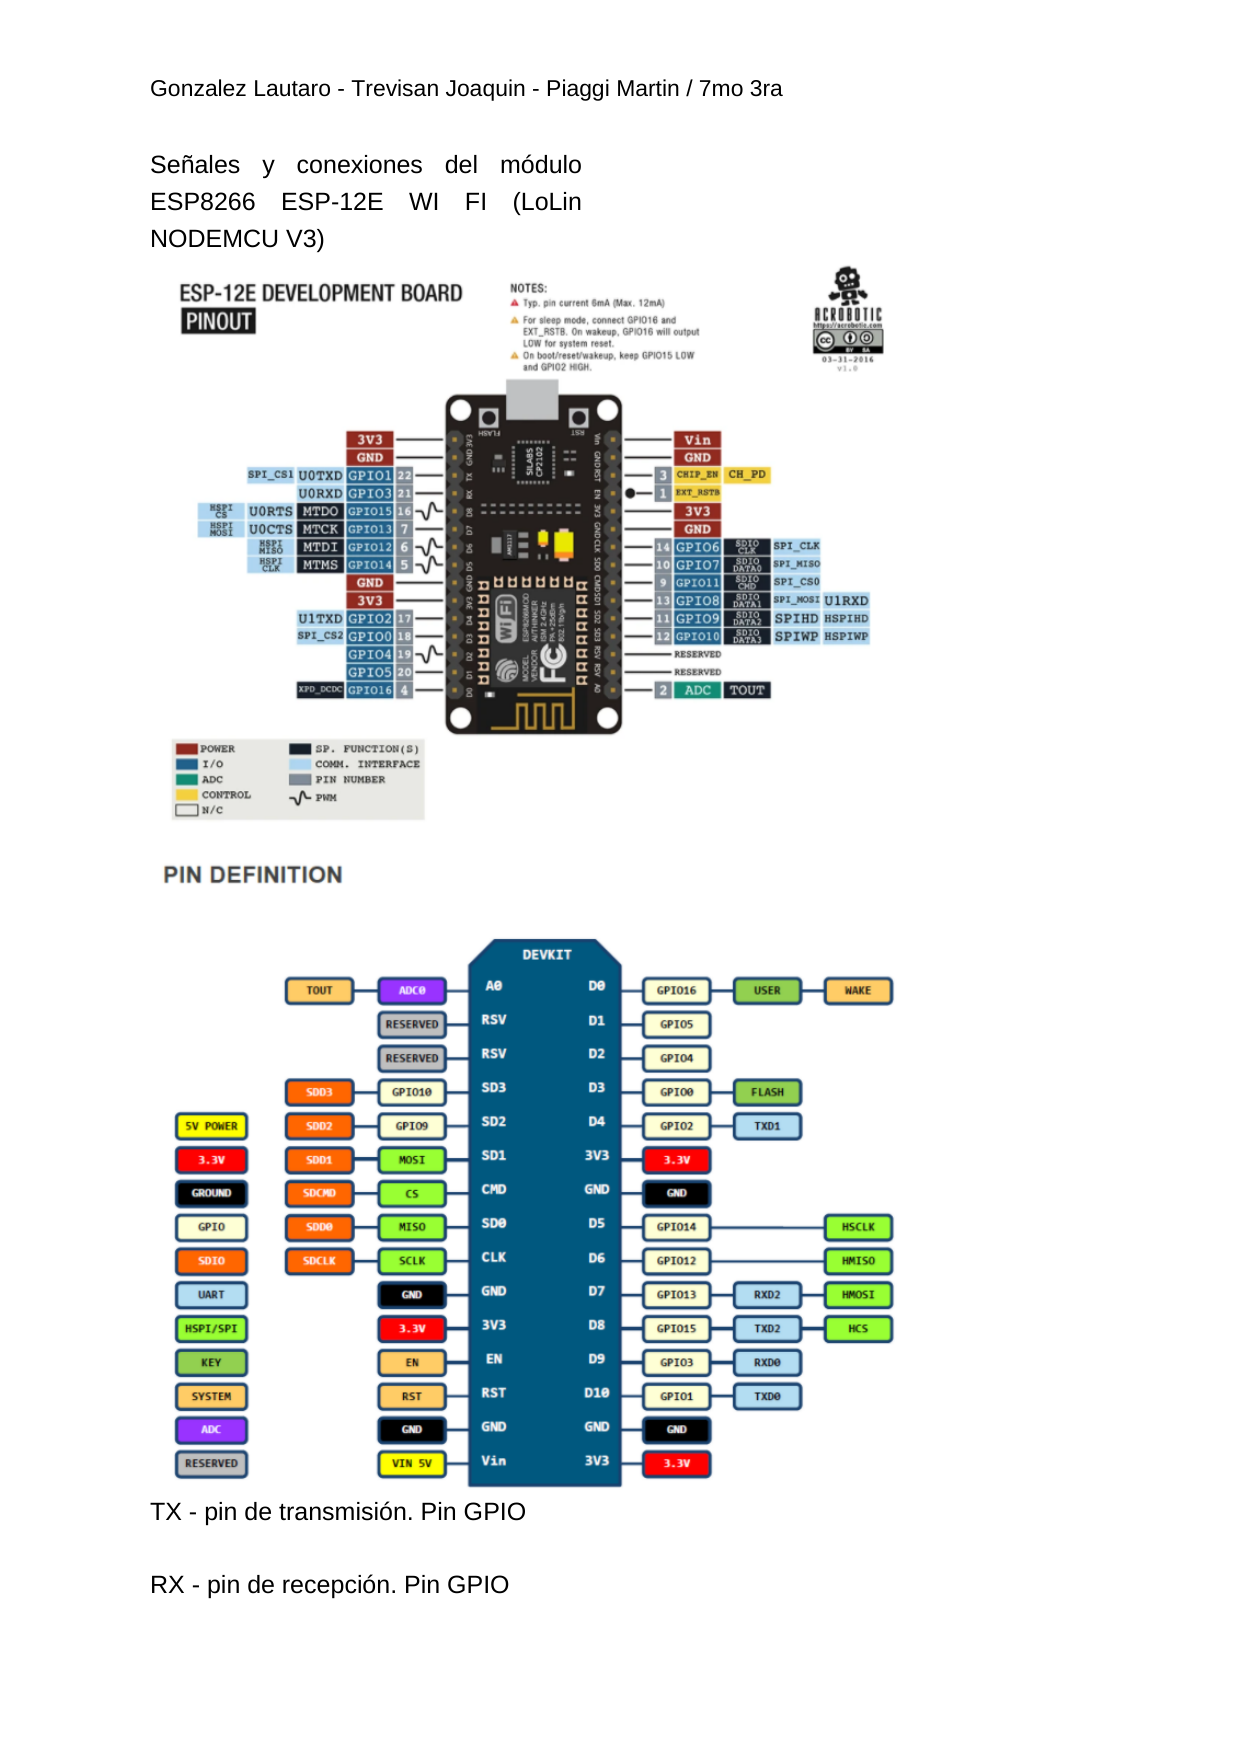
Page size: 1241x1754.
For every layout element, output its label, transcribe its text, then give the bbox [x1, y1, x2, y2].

picture [150, 260, 1079, 1490]
text RX - pin de recepción. Pin GPIO [150, 1570, 1090, 1599]
text Señales y conexiones del módulo ESP8266 ESP-12E WI FI (LoLin NODEMCU V3) [150, 150, 582, 252]
text TX - pin de transmisión. Pin GPIO [150, 1497, 1090, 1525]
